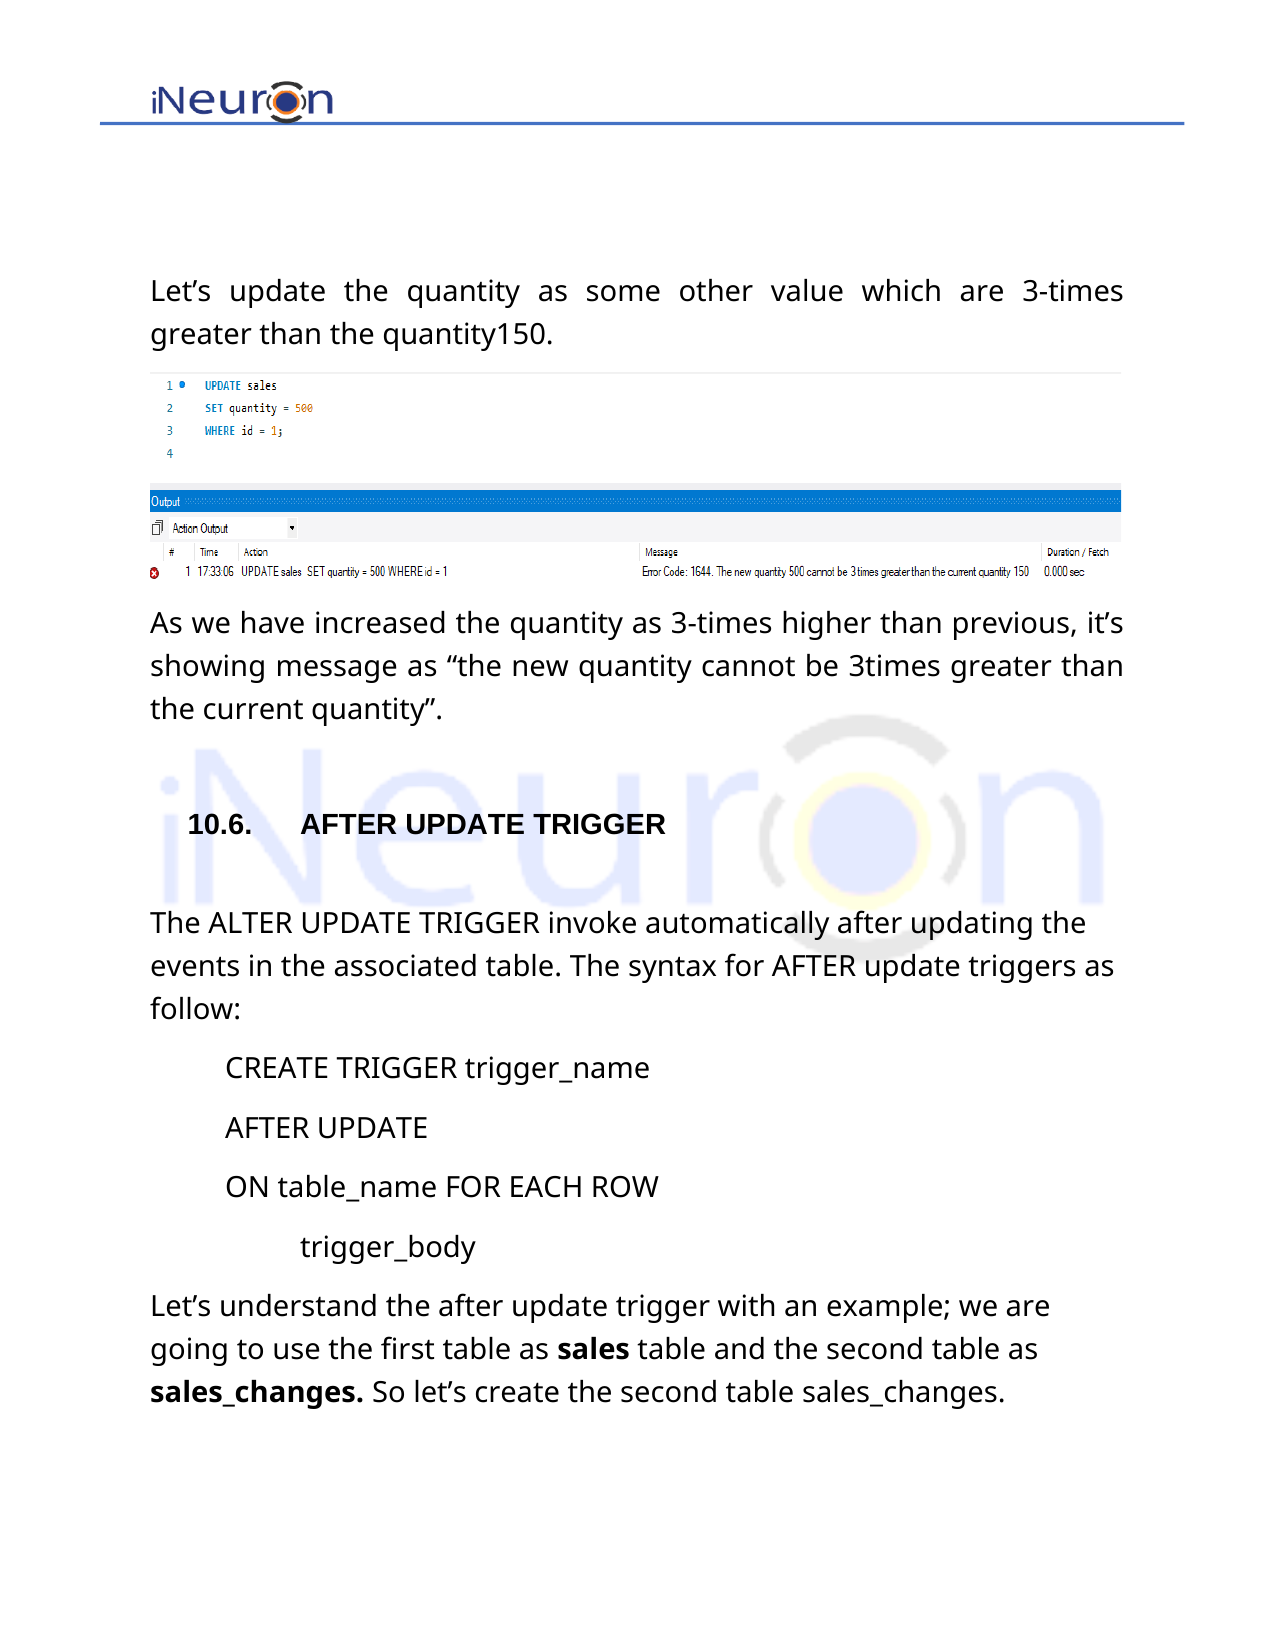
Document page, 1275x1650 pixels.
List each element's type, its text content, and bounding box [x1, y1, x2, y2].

text Let’s update the quantity as some other value which are 3-times greater than the quantity150. [150, 270, 1125, 353]
picture [150, 372, 1122, 584]
text The ALTER UPDATE TRIGGER invoke automatically after updating the events in the associated table. The syntax for AFTER update triggers as follow: [150, 903, 1125, 1028]
text CREATE TRIGGER trigger_name [150, 1048, 1125, 1087]
picture [150, 75, 335, 124]
text trigger_body [225, 1226, 1125, 1266]
subtitle AFTER UPDATE TRIGGER [187, 807, 1125, 841]
text As we have increased the quantity as 3-times higher than previous, it’s showing message as “the new quantity cannot be 3times greater than the current quantity”. [150, 602, 1125, 728]
text Let’s understand the after update trigger with an example; we are going to use the first table as sales table and the second table as sales_changes. So let’s create the second table sales_changes. [150, 1286, 1125, 1411]
text ON table_name FOR EACH ROW [150, 1167, 1125, 1206]
text AFTER UPDATE [150, 1107, 1125, 1147]
